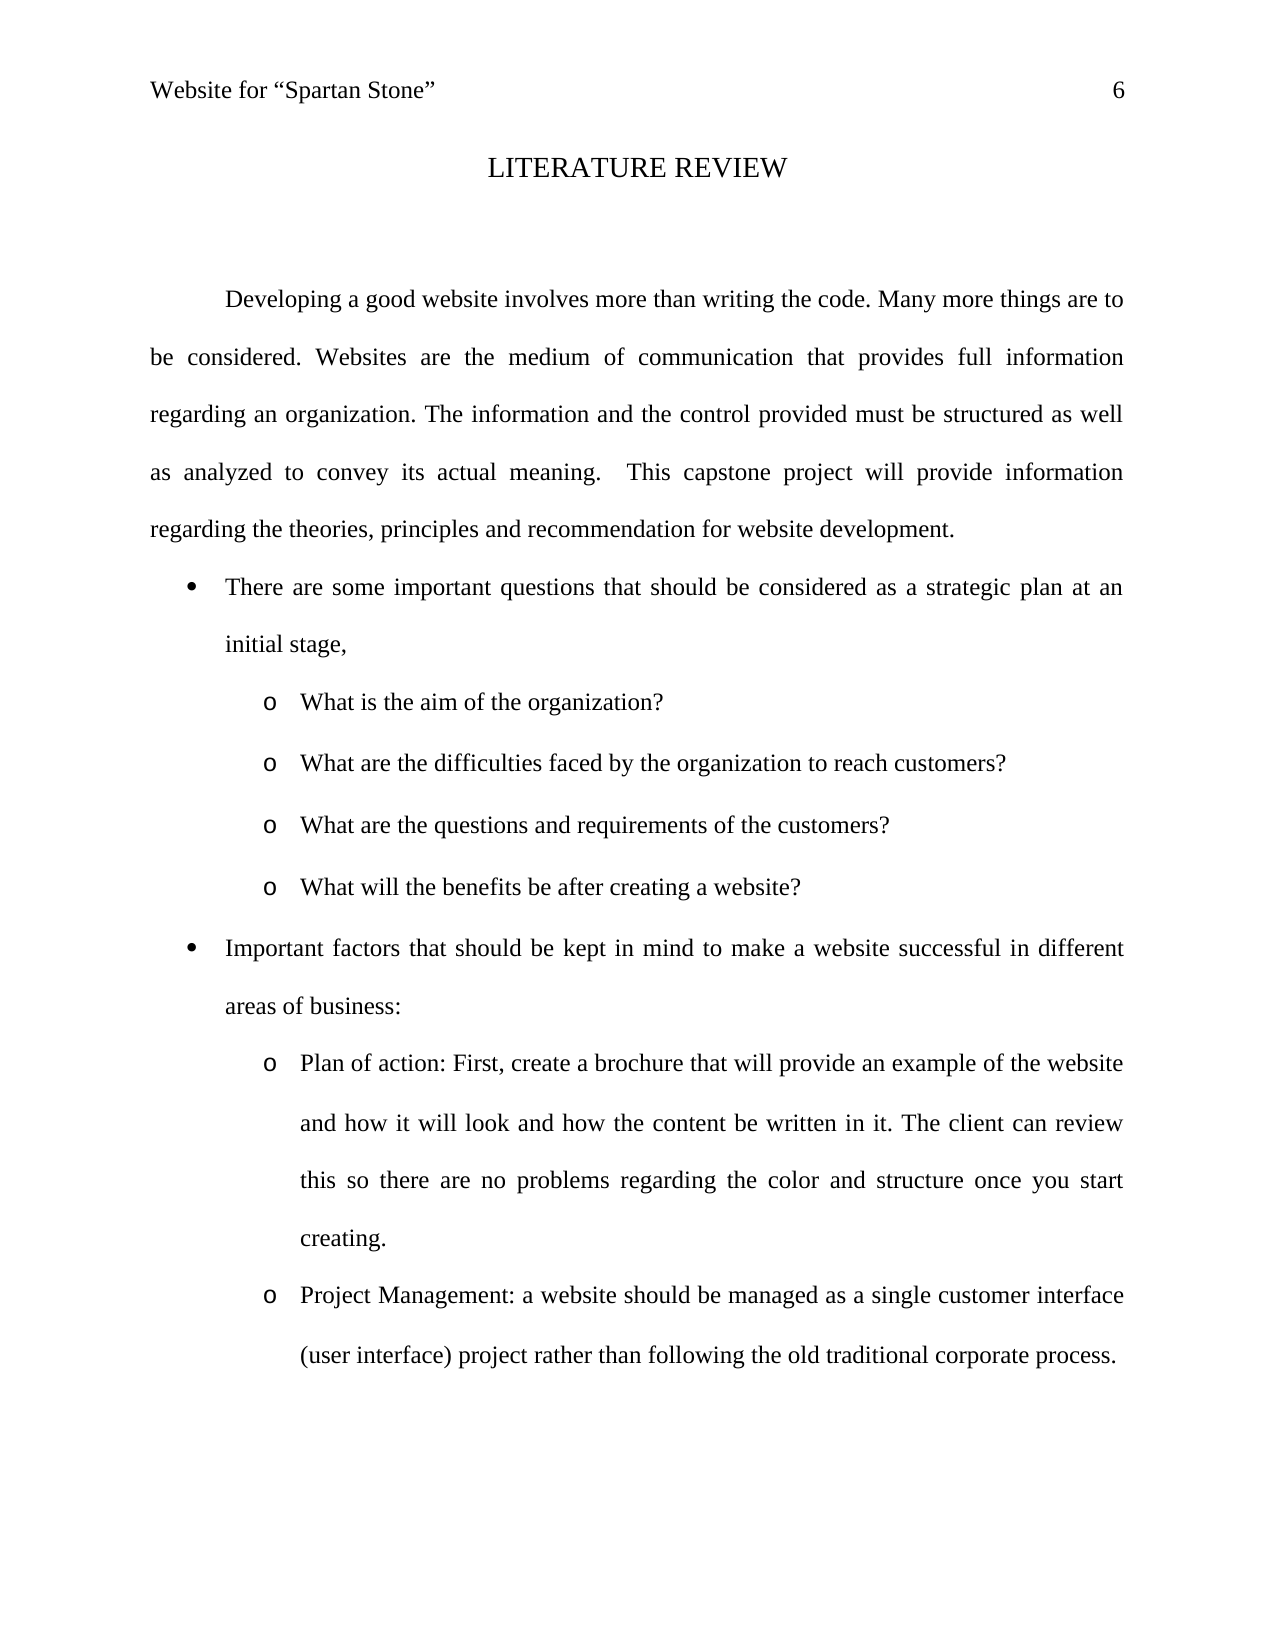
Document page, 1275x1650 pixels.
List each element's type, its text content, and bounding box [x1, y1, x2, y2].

title LITERATURE REVIEW [150, 150, 1125, 183]
list Plan of action: First, create a brochure that will provide an example of the website and how it will look and how the content be written in it. The client can review this so there are no problems regarding the color and structure once you start creating. [262, 1048, 1125, 1252]
list What will the benefits be after creating a website? [262, 872, 1125, 902]
list There are some important questions that should be considered as a strategic plan at an initial stage, [187, 572, 1125, 658]
list What is the aim of the organization? [262, 687, 1125, 717]
title Developing a good website involves more than writing the code. Many more things are to be considered. Websites are the medium of communication that provides full information regarding an organization. The information and the control provided must be structured as well as analyzed to convey its actual meaning. This capstone project will provide information regarding the theories, principles and recommendation for website development. [150, 284, 1125, 543]
list Important factors that should be kept in mind to make a website successful in different areas of business: [187, 933, 1125, 1019]
list What are the difficulties faced by the organization to reach customers? [262, 748, 1125, 779]
list What are the questions and requirements of the customers? [262, 810, 1125, 841]
list Project Management: a website should be managed as a single customer interface (user interface) project rather than following the old traditional corporate process. [262, 1280, 1125, 1369]
